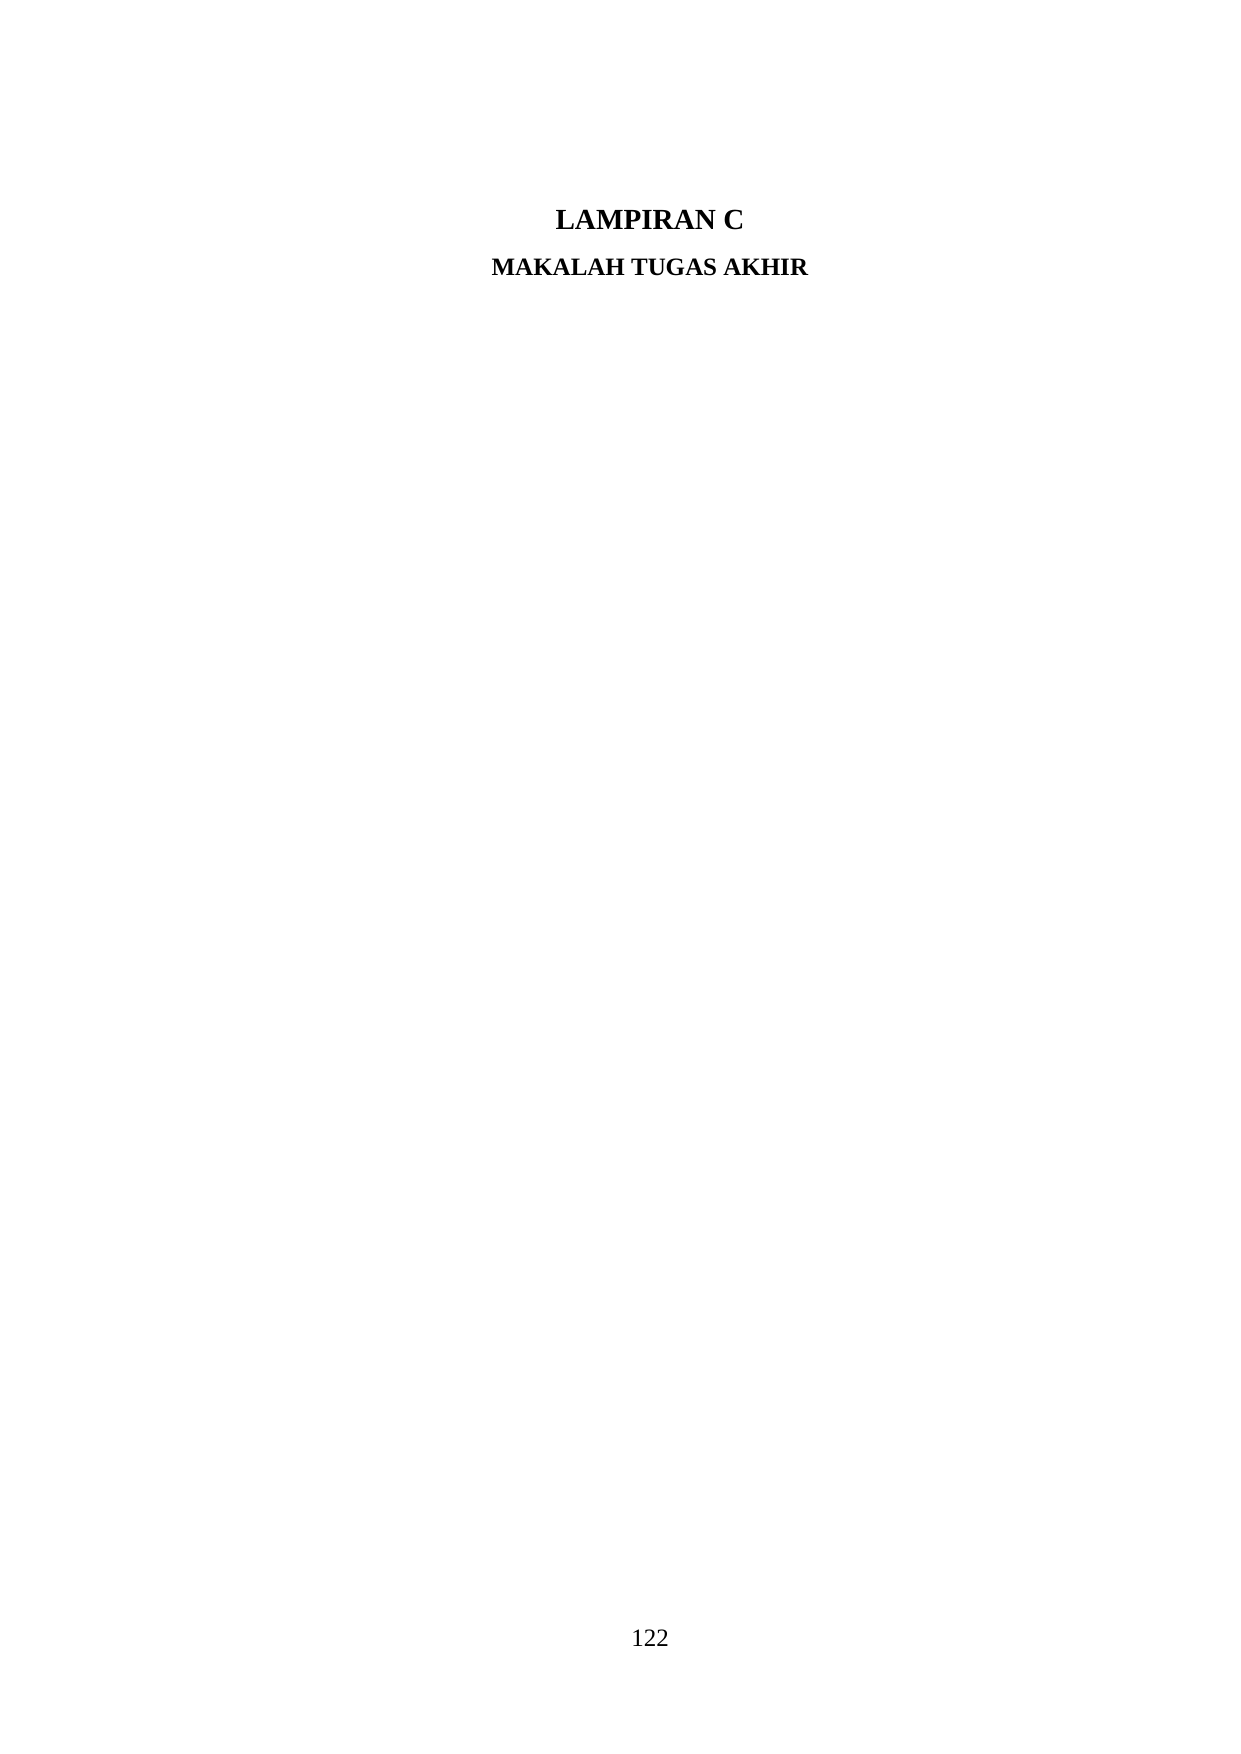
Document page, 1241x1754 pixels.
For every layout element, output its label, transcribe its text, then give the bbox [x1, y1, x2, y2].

text LAMPIRAN C [236, 202, 1063, 236]
text MAKALAH TUGAS AKHIR [236, 252, 1063, 281]
